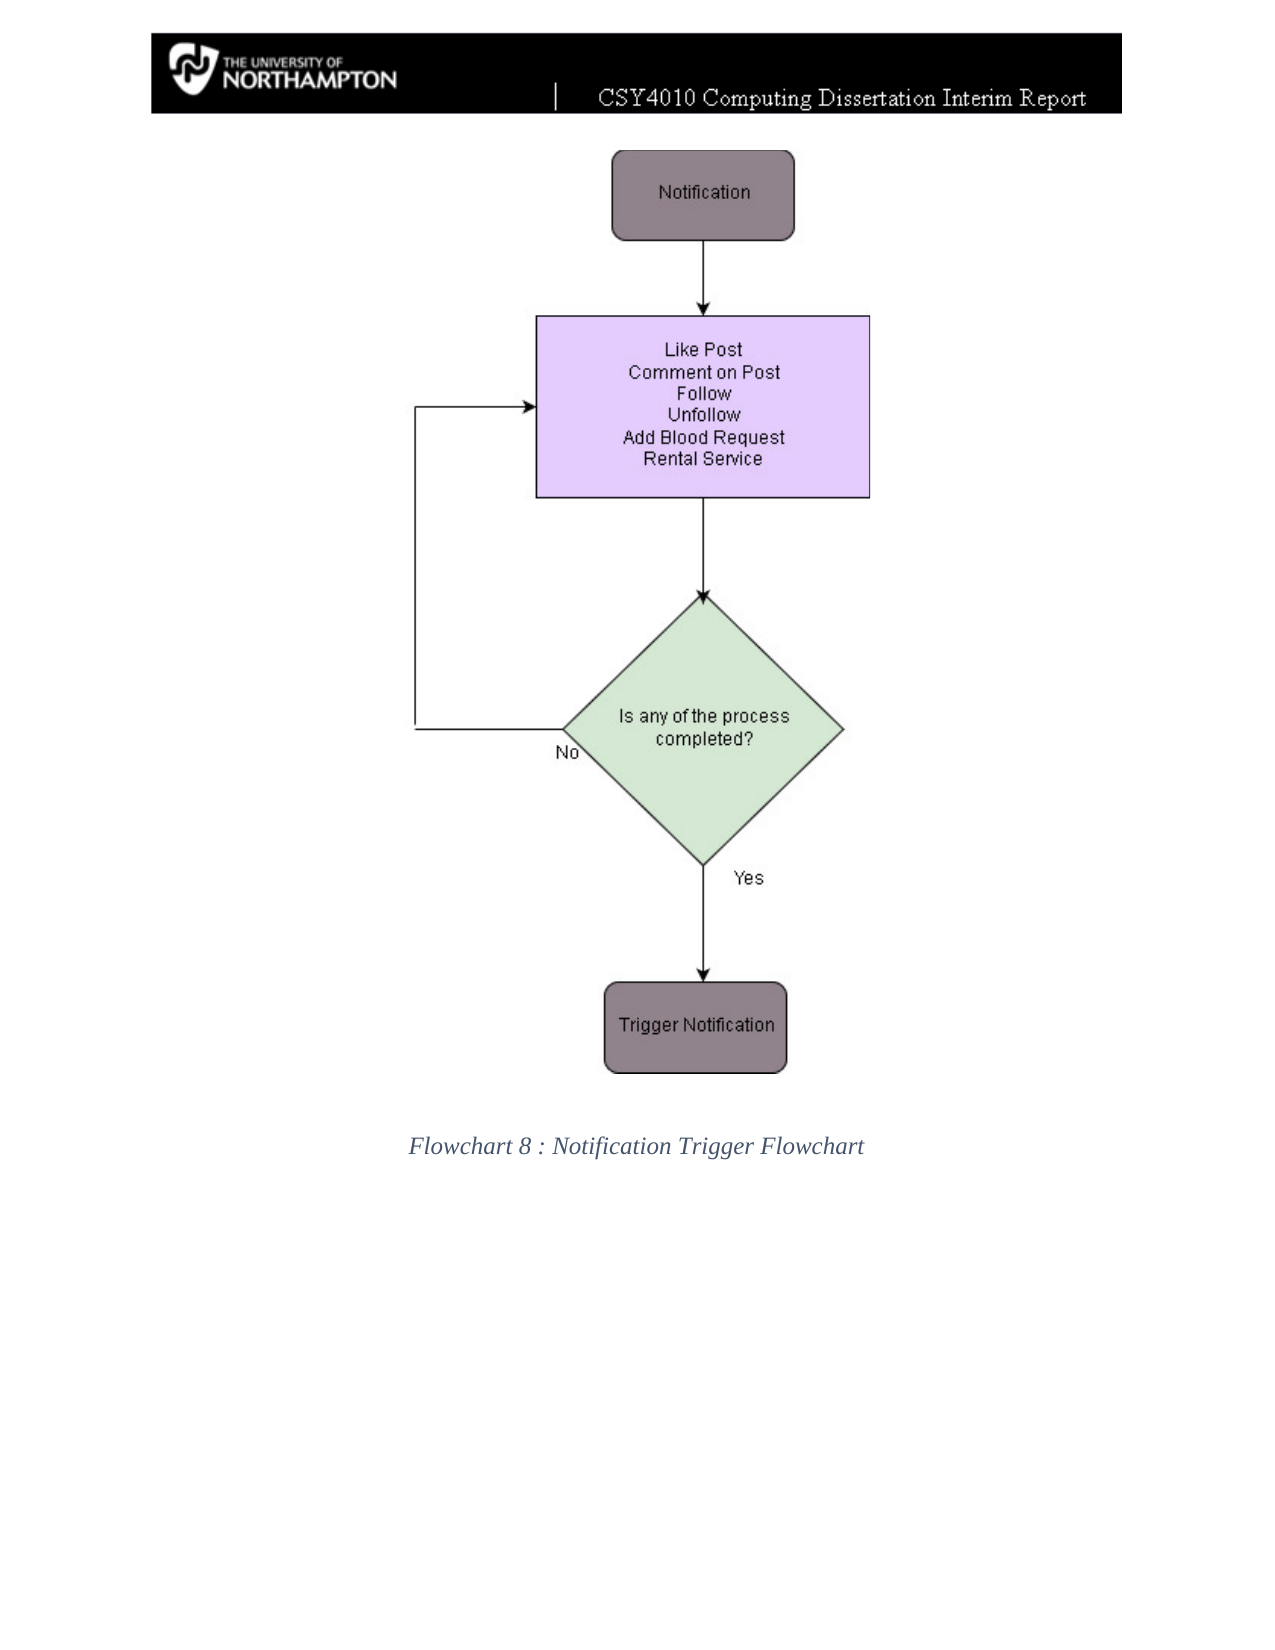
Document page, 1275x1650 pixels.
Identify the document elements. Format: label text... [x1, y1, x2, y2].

picture [404, 150, 871, 1074]
picture [150, 21, 1122, 116]
text Flowchart 8 : Notification Trigger Flowchart [150, 1131, 1125, 1160]
